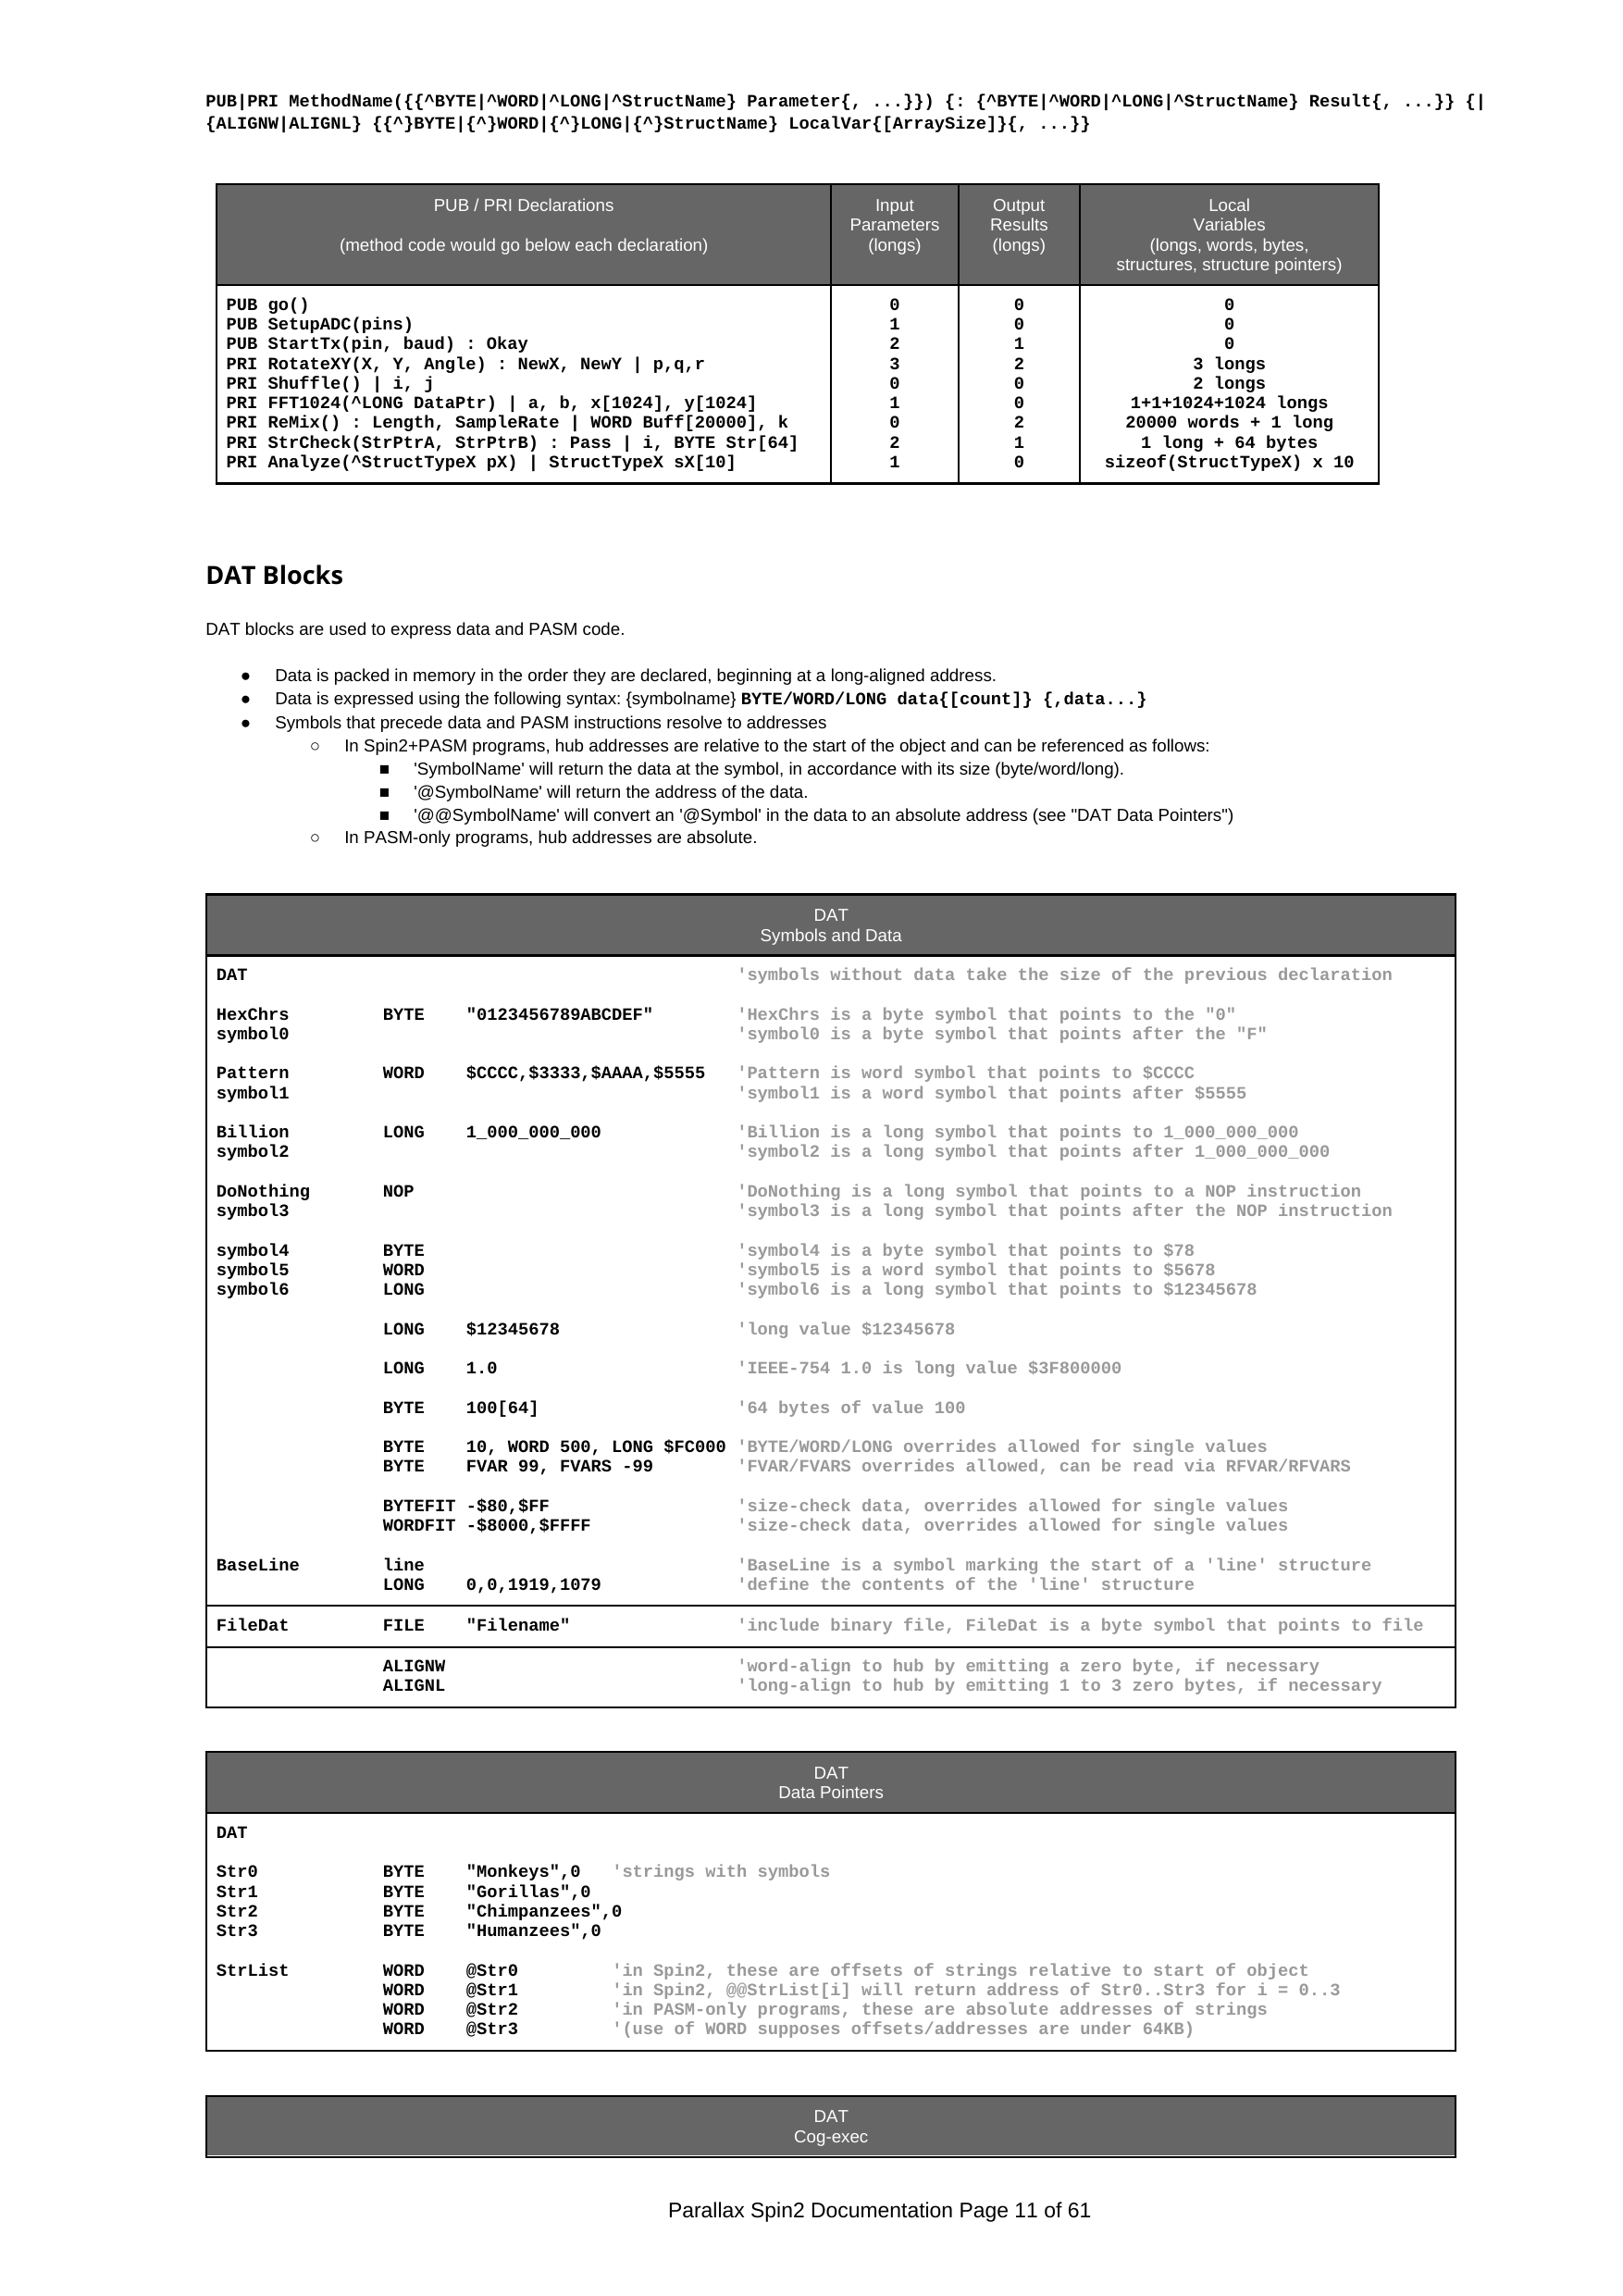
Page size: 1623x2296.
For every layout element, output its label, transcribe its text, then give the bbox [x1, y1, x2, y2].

list In Spin2+PASM programs, hub addresses are relative to the start of the object and can be referenced as follows: [309, 736, 1554, 756]
table_cell 0 0 1 2 0 0 2 1 0 [960, 286, 1079, 482]
table_cell PUB go() PUB SetupADC(pins) PUB StartTx(pin, baud) : Okay PRI RotateXY(X, Y, Angle) : NewX, NewY | p,q,r PRI Shuffle() | i, j PRI FFT1024(^LONG DataPtr) | a, b, x[1024], y[1024] PRI ReMix() : Length, SampleRate | WORD Buff[20000], k PRI StrCheck(StrPtrA, StrPtrB) : Pass | i, BYTE Str[64] PRI Analyze(^StructTypeX pX) | StructTypeX sX[10] [217, 286, 830, 482]
table_header Input Parameters (longs) [832, 185, 958, 284]
subtitle DAT Blocks [205, 557, 1554, 591]
table_cell FileDat FILE "Filename" 'include binary file, FileDat is a byte symbol that points to file [207, 1607, 1455, 1645]
list In PASM-only programs, hub addresses are absolute. [309, 827, 1554, 848]
table_header Local Variables (longs, words, bytes, structures, structure pointers) [1081, 185, 1378, 284]
list '@@SymbolName' will convert an '@Symbol' in the data to an absolute address (see "DAT Data Pointers") [378, 804, 1554, 825]
text DAT blocks are used to express data and PASM code. [205, 619, 1554, 639]
table_header PUB / PRI Declarations (method code would go below each declaration) [217, 185, 830, 284]
table_cell DAT Str0 BYTE "Monkeys",0 'strings with symbols Str1 BYTE "Gorillas",0 Str2 BYTE "Chimpanzees",0 Str3 BYTE "Humanzees",0 StrList WORD @Str0 'in Spin2, these are offsets of strings relative to start of object WORD @Str1 'in Spin2, @@StrList[i] will return address of Str0..Str3 for i = 0..3 WORD @Str2 'in PASM-only programs, these are absolute addresses of strings WORD @Str3 '(use of WORD supposes offsets/addresses are under 64KB) [207, 1814, 1455, 2050]
table_header DAT Data Pointers [207, 1753, 1455, 1812]
table_cell 0 1 2 3 0 1 0 2 1 [832, 286, 958, 482]
table_header Output Results (longs) [960, 185, 1079, 284]
table_header DAT Symbols and Data [207, 896, 1455, 954]
table_cell DAT 'symbols without data take the size of the previous declaration HexChrs BYTE "0123456789ABCDEF" 'HexChrs is a byte symbol that points to the "0" symbol0 'symbol0 is a byte symbol that points after the "F" Pattern WORD $CCCC,$3333,$AAAA,$5555 'Pattern is word symbol that points to $CCCC symbol1 'symbol1 is a word symbol that points after $5555 Billion LONG 1_000_000_000 'Billion is a long symbol that points to 1_000_000_000 symbol2 'symbol2 is a long symbol that points after 1_000_000_000 DoNothing NOP 'DoNothing is a long symbol that points to a NOP instruction symbol3 'symbol3 is a long symbol that points after the NOP instruction symbol4 BYTE 'symbol4 is a byte symbol that points to $78 symbol5 WORD 'symbol5 is a word symbol that points to $5678 symbol6 LONG 'symbol6 is a long symbol that points to $12345678 LONG $12345678 'long value $12345678 LONG 1.0 'IEEE-754 1.0 is long value $3F800000 BYTE 100[64] '64 bytes of value 100 BYTE 10, WORD 500, LONG $FC000 'BYTE/WORD/LONG overrides allowed for single values BYTE FVAR 99, FVARS -99 'FVAR/FVARS overrides allowed, can be read via RFVAR/RFVARS BYTEFIT -$80,$FF 'size-check data, overrides allowed for single values WORDFIT -$8000,$FFFF 'size-check data, overrides allowed for single values BaseLine line 'BaseLine is a symbol marking the start of a 'line' structure LONG 0,0,1919,1079 'define the contents of the 'line' structure [207, 957, 1455, 1605]
table_cell 0 0 0 3 longs 2 longs 1+1+1024+1024 longs 20000 words + 1 long 1 long + 64 bytes sizeof(StructTypeX) x 10 [1081, 286, 1378, 482]
list Data is packed in memory in the order they are declared, beginning at a long-aligned address. [240, 665, 1554, 685]
list 'SymbolName' will return the data at the symbol, in accordance with its size (byte/word/long). [378, 759, 1554, 778]
table_cell ALIGNW 'word-align to hub by emitting a zero byte, if necessary ALIGNL 'long-align to hub by emitting 1 to 3 zero bytes, if necessary [207, 1648, 1455, 1706]
list Data is expressed using the following syntax: {symbolname} BYTE/WORD/LONG data{[count]} {,data...} [240, 688, 1554, 710]
list '@SymbolName' will return the address of the data. [378, 781, 1554, 801]
list Symbols that precede data and PASM instructions resolve to addresses [240, 713, 1554, 733]
text PUB|PRI MethodName({{^BYTE|^WORD|^LONG|^StructName} Parameter{, ...}}) {: {^BYTE|^WORD|^LONG|^StructName} Result{, ...}} {| {ALIGNW|ALIGNL} {{^}BYTE|{^}WORD|{^}LONG|{^}StructName} LocalVar{[ArraySize]}{, ...}} [205, 93, 1554, 134]
table_header DAT Cog-exec [207, 2097, 1455, 2155]
